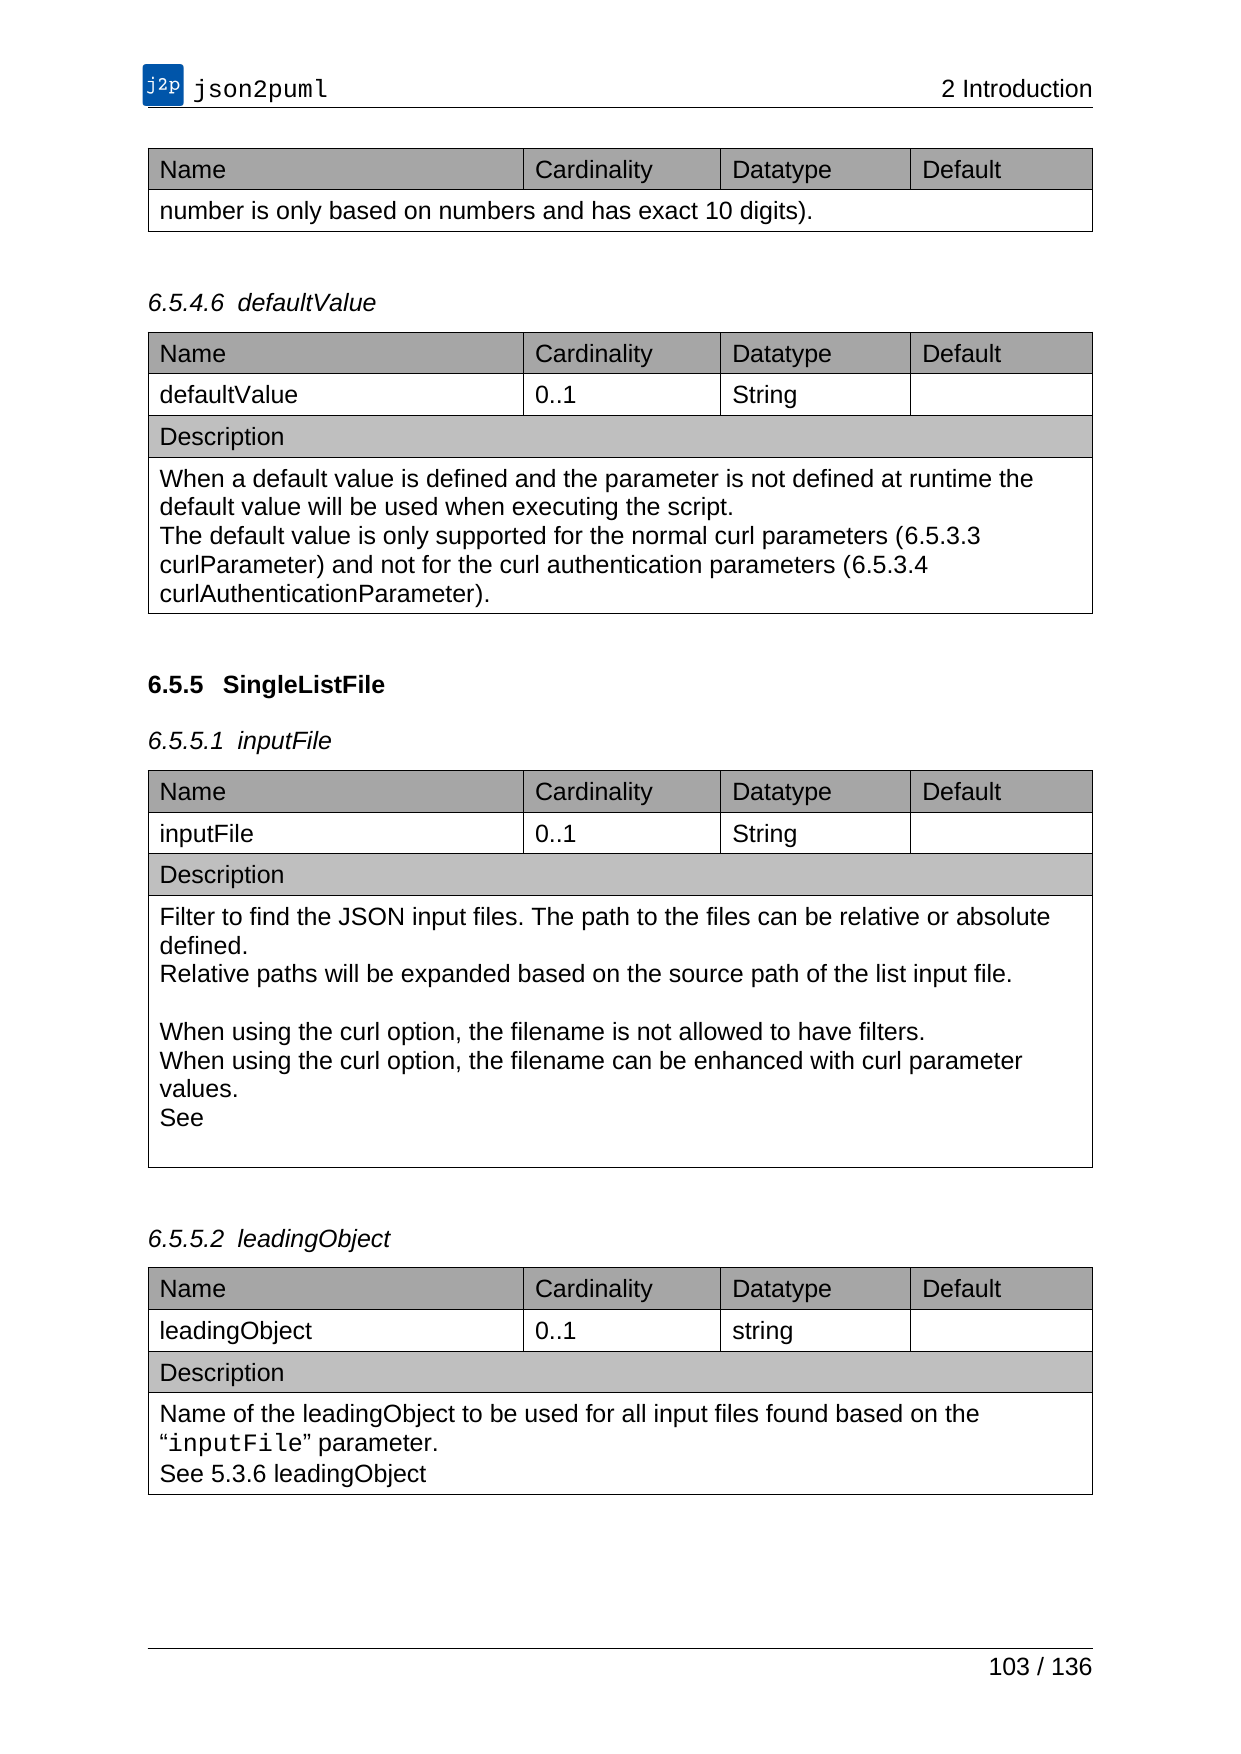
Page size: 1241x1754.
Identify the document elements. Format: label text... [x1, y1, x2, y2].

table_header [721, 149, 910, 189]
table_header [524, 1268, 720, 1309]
subtitle inputFile [148, 726, 1093, 755]
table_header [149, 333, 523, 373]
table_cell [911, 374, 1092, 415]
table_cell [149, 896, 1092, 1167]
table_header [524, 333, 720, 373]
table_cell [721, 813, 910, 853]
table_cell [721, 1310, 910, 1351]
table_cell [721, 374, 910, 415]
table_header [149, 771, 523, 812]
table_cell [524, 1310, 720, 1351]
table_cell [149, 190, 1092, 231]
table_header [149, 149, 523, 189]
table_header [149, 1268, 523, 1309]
picture [142, 64, 184, 106]
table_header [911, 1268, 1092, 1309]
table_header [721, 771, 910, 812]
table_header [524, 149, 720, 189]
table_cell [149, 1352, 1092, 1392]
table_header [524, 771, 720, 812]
subtitle leadingObject [148, 1224, 1093, 1252]
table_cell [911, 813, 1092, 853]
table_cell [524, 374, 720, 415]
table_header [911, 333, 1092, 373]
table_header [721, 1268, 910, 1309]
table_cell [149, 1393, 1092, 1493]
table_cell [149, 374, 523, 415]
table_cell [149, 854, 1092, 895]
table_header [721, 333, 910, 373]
subtitle SingleListFile [148, 670, 1093, 699]
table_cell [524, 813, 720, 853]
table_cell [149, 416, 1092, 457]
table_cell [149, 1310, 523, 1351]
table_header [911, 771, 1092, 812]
subtitle defaultValue [148, 288, 1093, 317]
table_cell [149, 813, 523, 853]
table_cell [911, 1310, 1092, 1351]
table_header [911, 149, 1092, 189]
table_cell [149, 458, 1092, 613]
